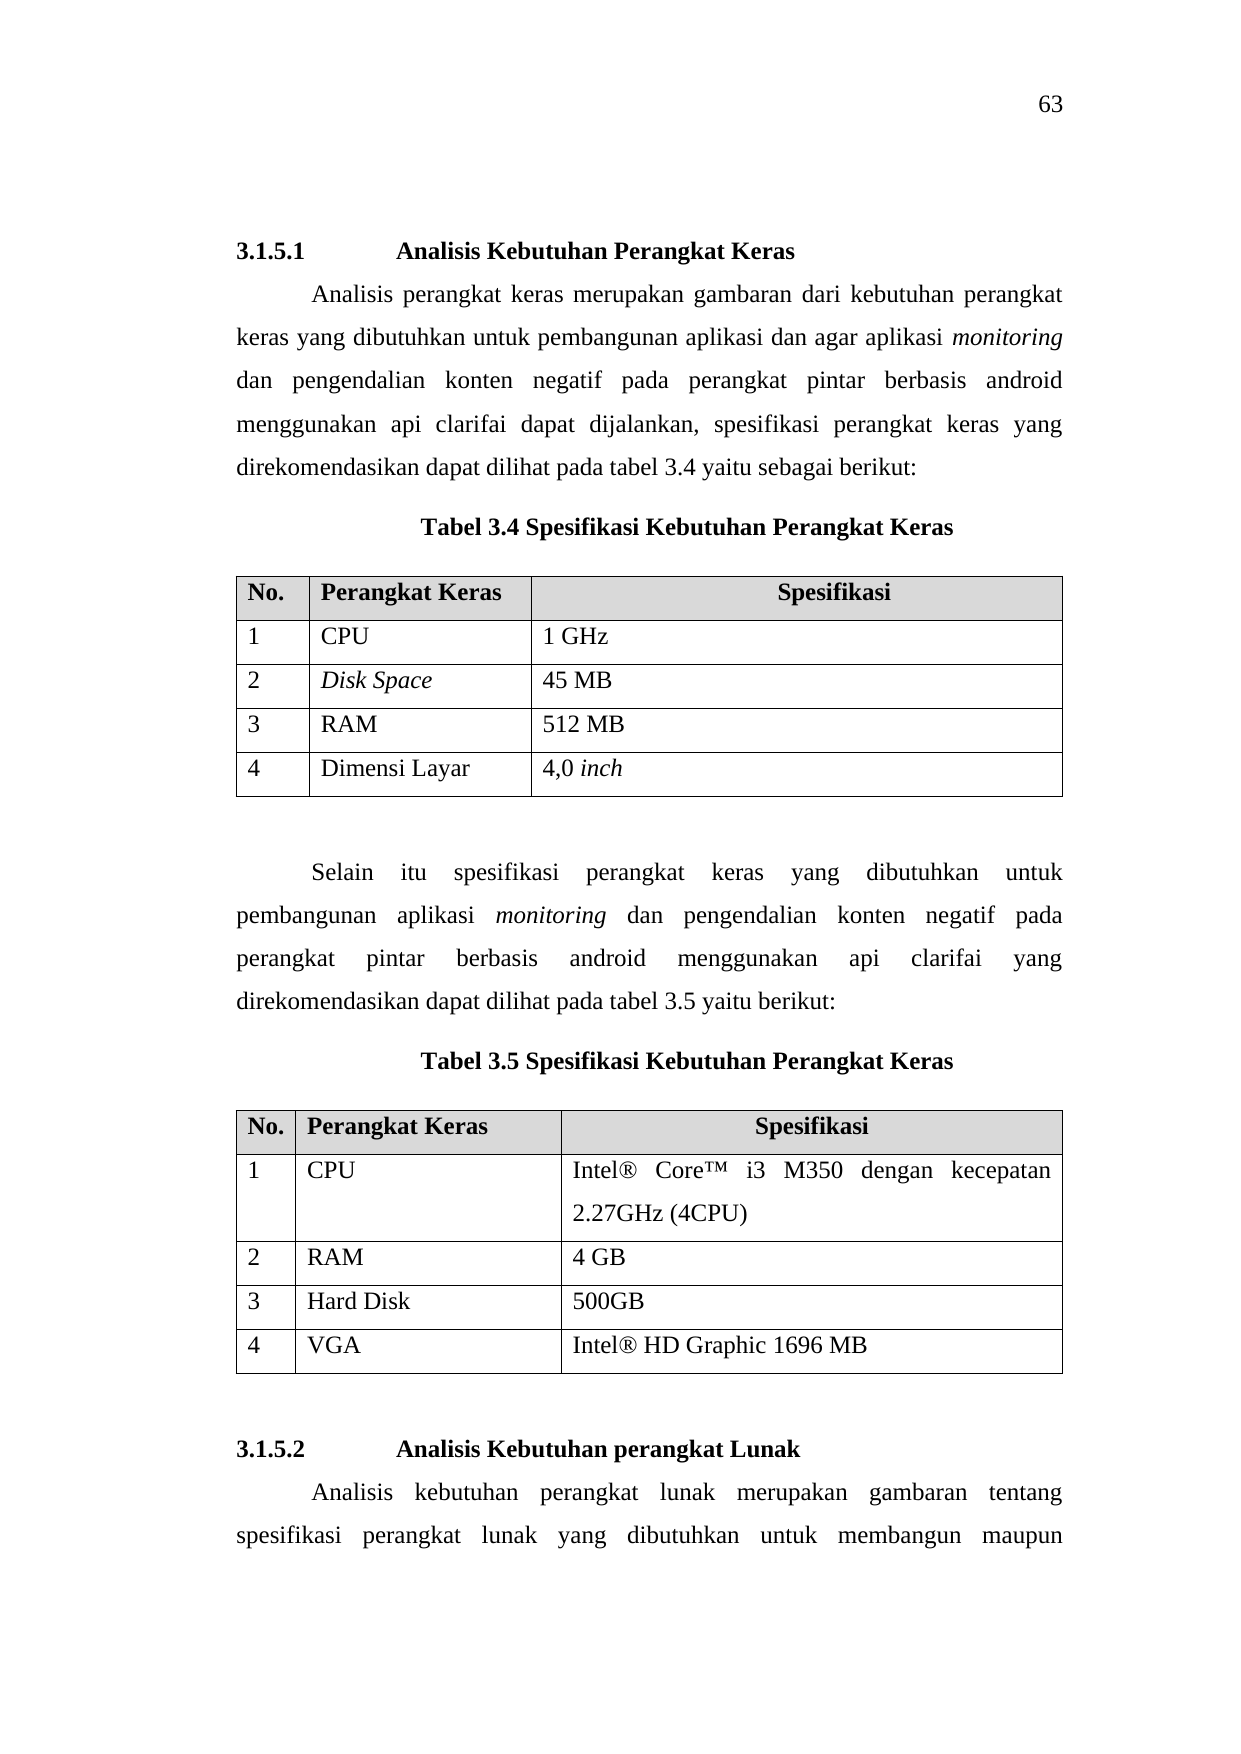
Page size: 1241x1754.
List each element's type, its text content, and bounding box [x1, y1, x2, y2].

table_cell 1 GHz [532, 621, 1062, 664]
table_cell 4,0 inch [532, 753, 1062, 796]
table_cell 500GB [562, 1286, 1062, 1329]
table_cell CPU [310, 621, 531, 664]
table_header No. [237, 577, 309, 620]
table_cell 2 [237, 1242, 295, 1285]
table_cell 45 MB [532, 665, 1062, 708]
table_cell 4 [237, 1330, 295, 1373]
text Selain itu spesifikasi perangkat keras yang dibutuhkan untuk pembangunan aplikasi monitoring dan pengendalian konten negatif pada perangkat pintar berbasis android menggunakan api clarifai yang direkomendasikan dapat dilihat pada tabel 3.5 yaitu berikut: [236, 857, 1063, 1015]
table_header Perangkat Keras [296, 1111, 561, 1154]
table_cell 1 [237, 1155, 295, 1241]
table_cell 2 [237, 665, 309, 708]
subtitle Analisis Kebutuhan perangkat Lunak [236, 1434, 1063, 1463]
table_cell Disk Space [310, 665, 531, 708]
text Analisis perangkat keras merupakan gambaran dari kebutuhan perangkat keras yang dibutuhkan untuk pembangunan aplikasi dan agar aplikasi monitoring dan pengendalian konten negatif pada perangkat pintar berbasis android menggunakan api clarifai dapat dijalankan, spesifikasi perangkat keras yang direkomendasikan dapat dilihat pada tabel 3.4 yaitu sebagai berikut: [236, 279, 1063, 481]
table_cell 1 [237, 621, 309, 664]
subtitle Analisis Kebutuhan Perangkat Keras [236, 236, 1063, 265]
table_cell 3 [237, 1286, 295, 1329]
table_cell Intel® Core™ i3 M350 dengan kecepatan 2.27GHz (4CPU) [562, 1155, 1062, 1241]
table_cell 3 [237, 709, 309, 752]
table_cell Hard Disk [296, 1286, 561, 1329]
table_cell 512 MB [532, 709, 1062, 752]
table_cell 4 [237, 753, 309, 796]
table_header Spesifikasi [562, 1111, 1062, 1154]
table_cell 4 GB [562, 1242, 1062, 1285]
table_cell Dimensi Layar [310, 753, 531, 796]
table_header No. [237, 1111, 295, 1154]
table_cell Intel® HD Graphic 1696 MB [562, 1330, 1062, 1373]
table_cell CPU [296, 1155, 561, 1241]
table_header Perangkat Keras [310, 577, 531, 620]
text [236, 1477, 1063, 1549]
table_cell RAM [296, 1242, 561, 1285]
table_header Spesifikasi [532, 577, 1062, 620]
table_cell RAM [310, 709, 531, 752]
table_cell VGA [296, 1330, 561, 1373]
